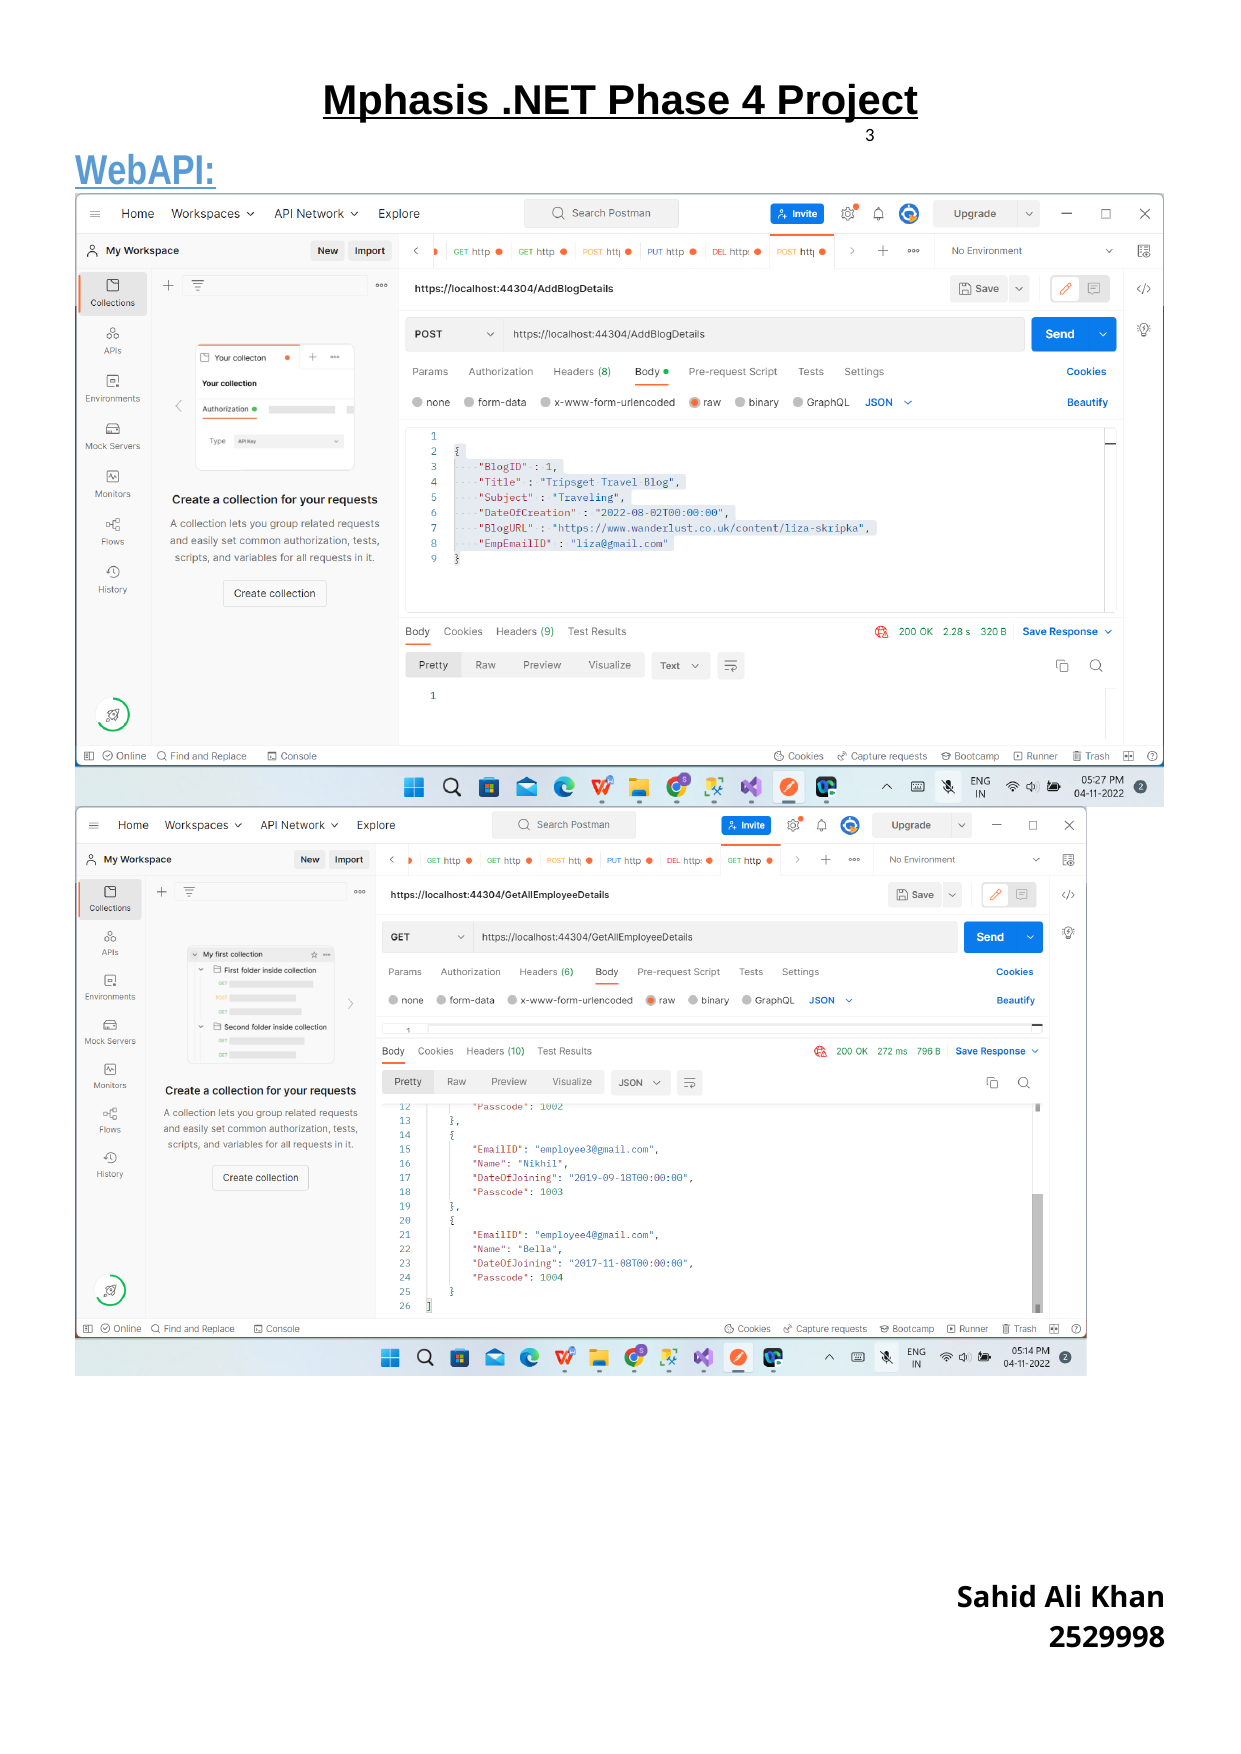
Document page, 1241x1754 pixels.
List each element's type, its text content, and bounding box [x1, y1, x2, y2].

picture [75, 193, 1164, 1376]
